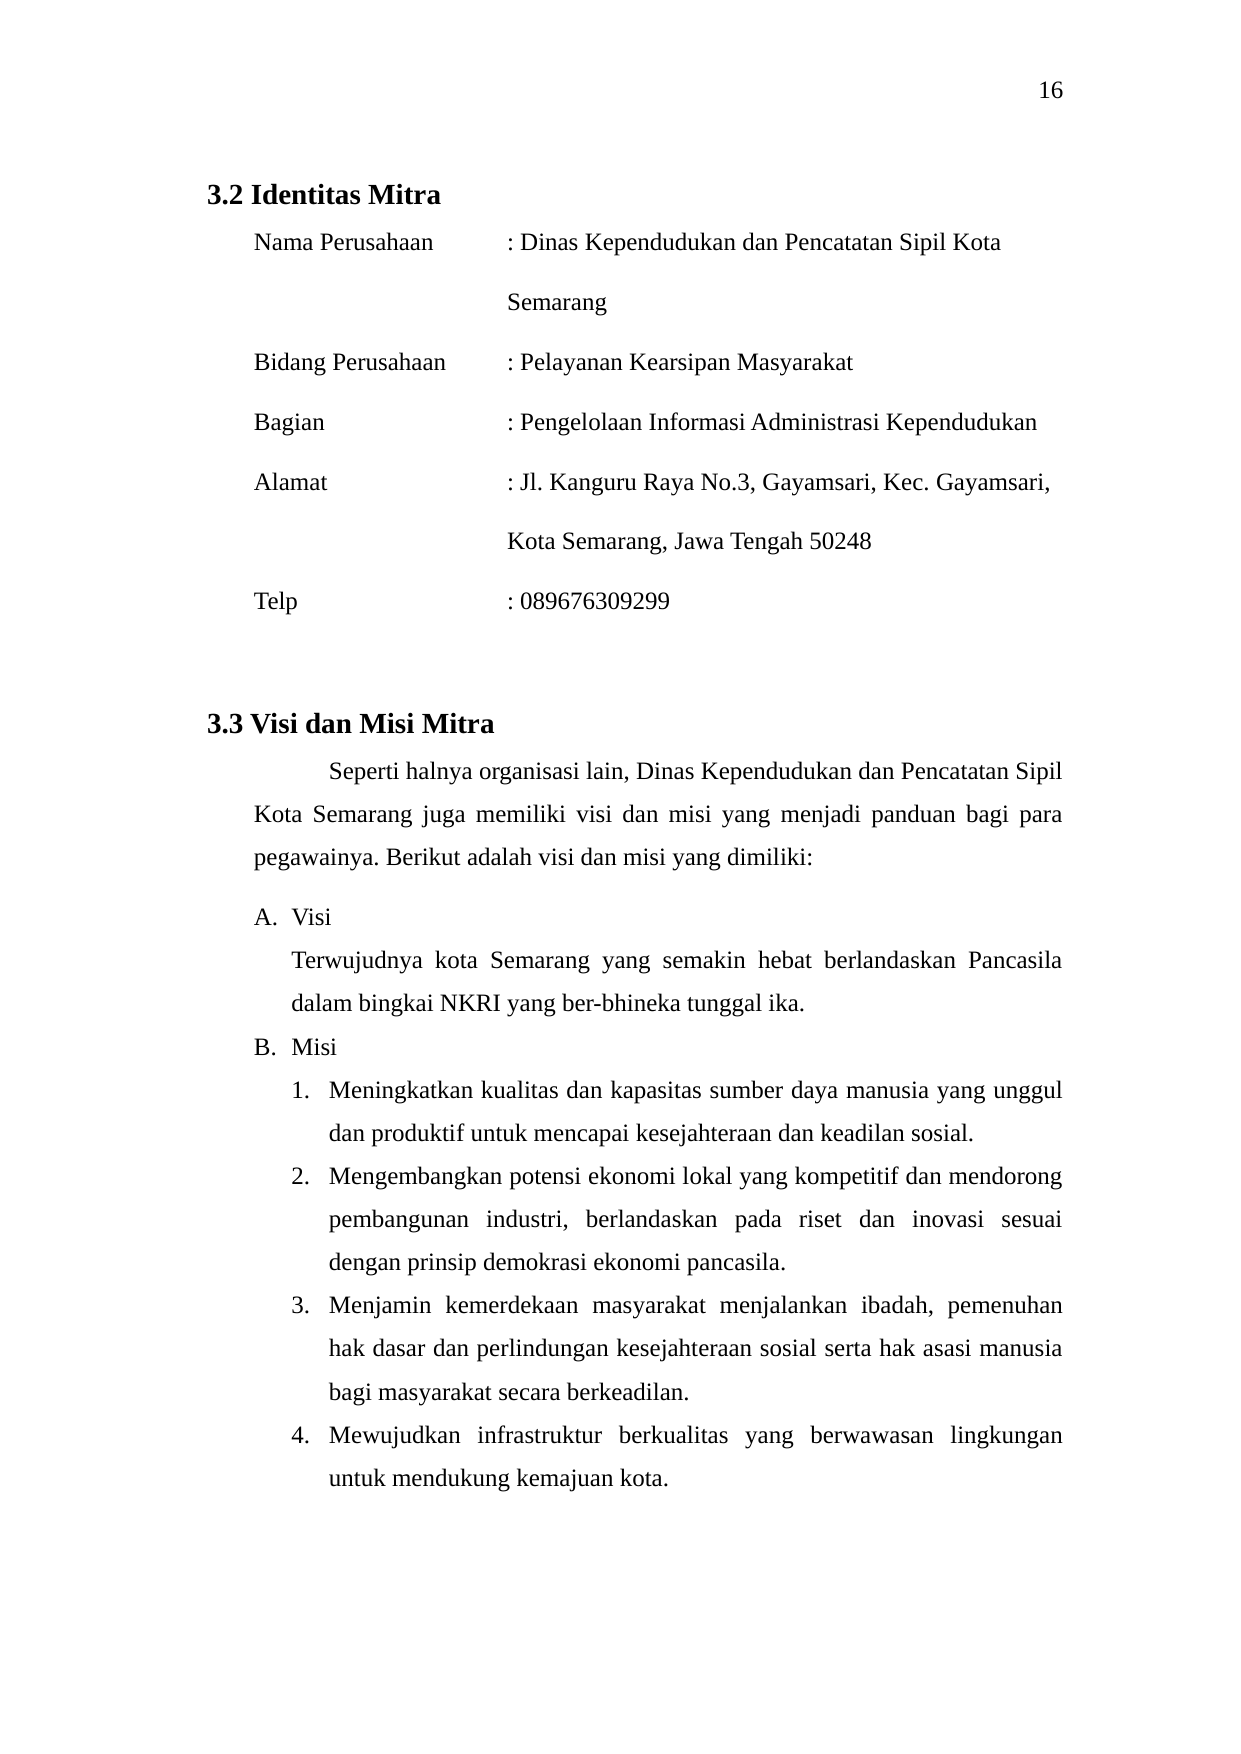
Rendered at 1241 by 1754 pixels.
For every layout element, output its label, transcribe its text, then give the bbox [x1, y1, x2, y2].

text Nama Perusahaan : Dinas Kependudukan dan Pencatatan Sipil Kota [254, 227, 1063, 256]
list Meningkatkan kualitas dan kapasitas sumber daya manusia yang unggul dan produktif untuk mencapai kesejahteraan dan keadilan sosial. [291, 1075, 1063, 1147]
text Seperti halnya organisasi lain, Dinas Kependudukan dan Pencatatan Sipil Kota Semarang juga memiliki visi dan misi yang menjadi panduan bagi para pegawainya. Berikut adalah visi dan misi yang dimiliki: [254, 756, 1063, 871]
subtitle 3.3 Visi dan Misi Mitra [207, 706, 1063, 739]
subtitle 3.2 Identitas Mitra [207, 177, 1063, 211]
text Bagian : Pengelolaan Informasi Administrasi Kependudukan [254, 407, 1063, 436]
list Terwujudnya kota Semarang yang semakin hebat berlandaskan Pancasila dalam bingkai NKRI yang ber-bhineka tunggal ika. [291, 945, 1063, 1017]
list Menjamin kemerdekaan masyarakat menjalankan ibadah, pemenuhan hak dasar dan perlindungan kesejahteraan sosial serta hak asasi manusia bagi masyarakat secara berkeadilan. [291, 1290, 1063, 1405]
list Misi [254, 1032, 1063, 1060]
text Semarang [479, 287, 1063, 316]
text Telp : 089676309299 [254, 586, 1063, 615]
list Mewujudkan infrastruktur berkualitas yang berwawasan lingkungan untuk mendukung kemajuan kota. [291, 1420, 1063, 1492]
text Kota Semarang, Jawa Tengah 50248 [479, 526, 1063, 555]
text Bidang Perusahaan : Pelayanan Kearsipan Masyarakat [254, 347, 1063, 376]
text Alamat : Jl. Kanguru Raya No.3, Gayamsari, Kec. Gayamsari, [254, 467, 1063, 495]
list Visi [254, 902, 1063, 931]
list Mengembangkan potensi ekonomi lokal yang kompetitif dan mendorong pembangunan industri, berlandaskan pada riset dan inovasi sesuai dengan prinsip demokrasi ekonomi pancasila. [291, 1161, 1063, 1276]
